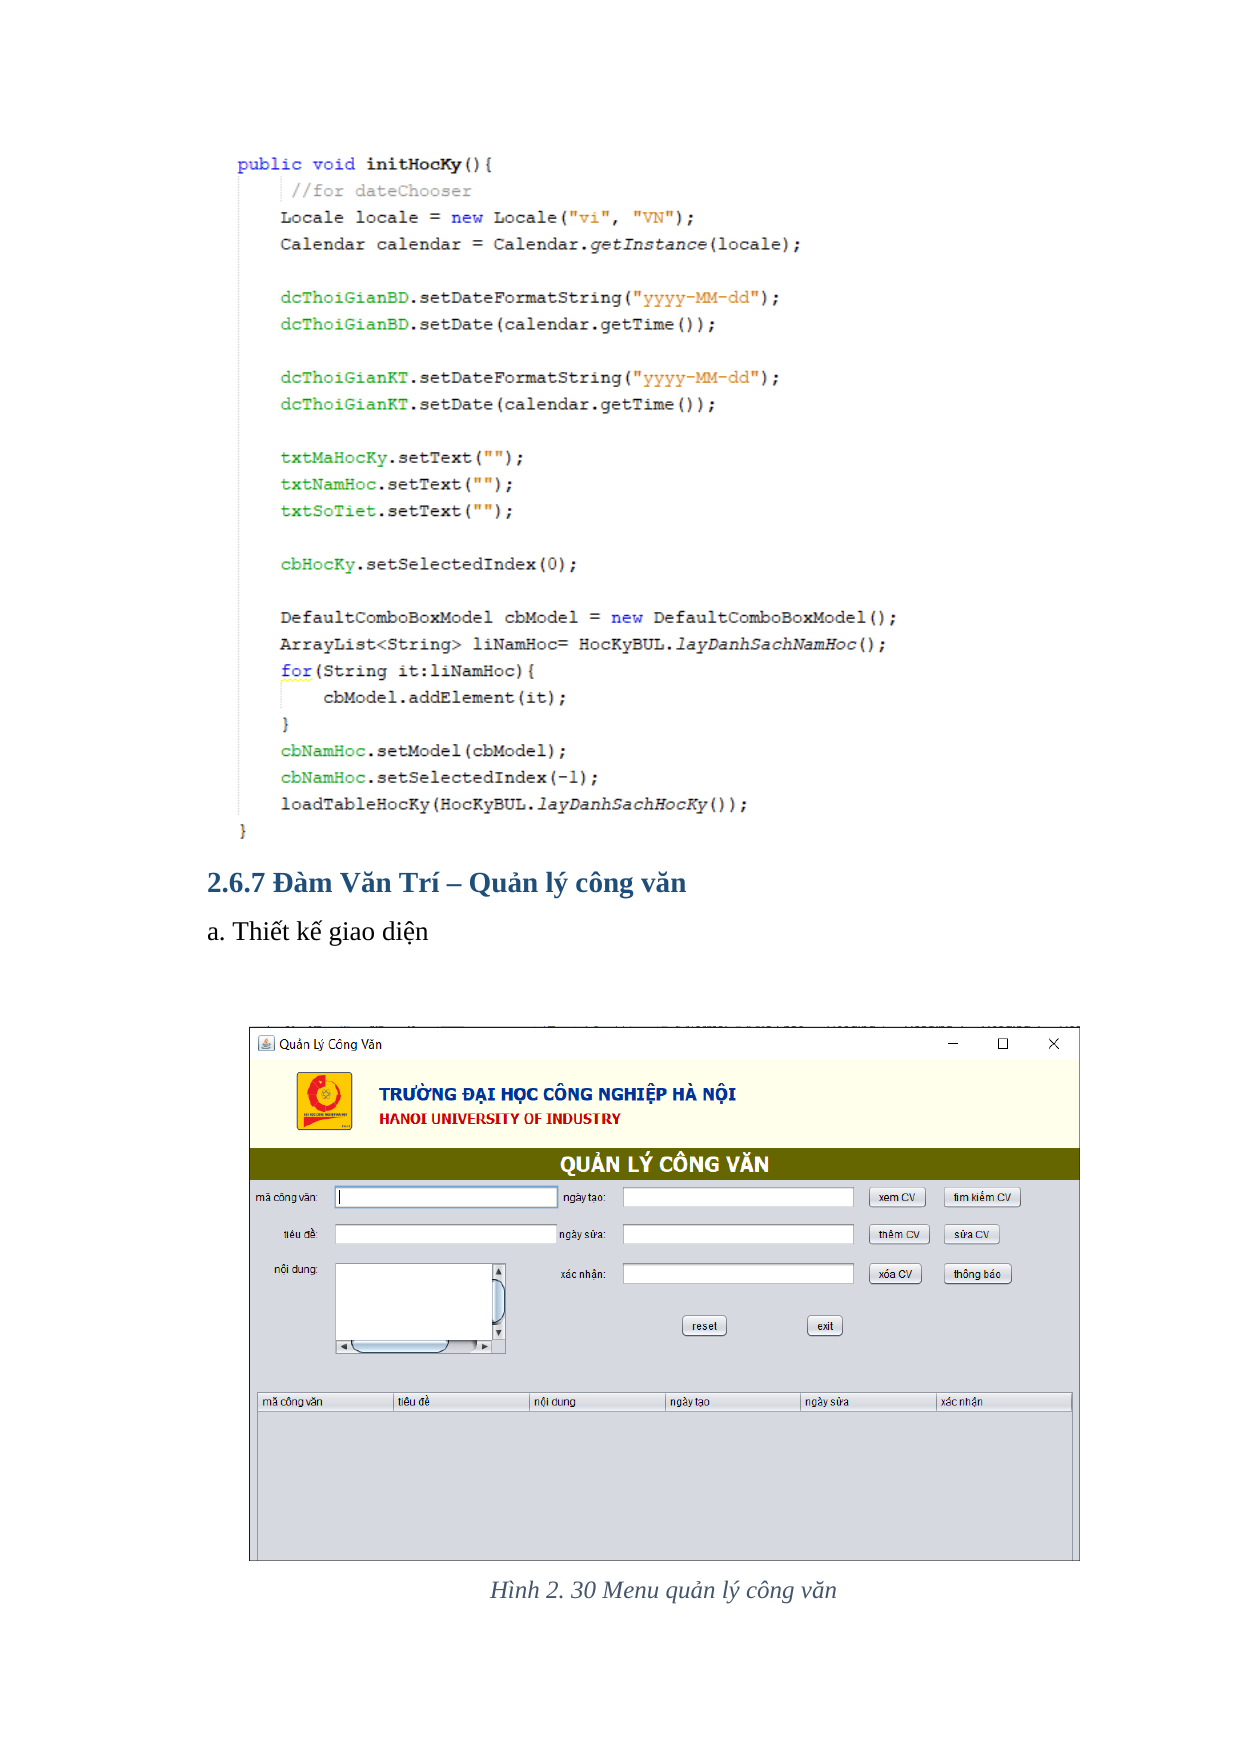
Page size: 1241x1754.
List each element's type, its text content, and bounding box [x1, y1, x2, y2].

subtitle 2.6.7 Đàm Văn Trí – Quản lý công văn [207, 865, 1122, 898]
picture [249, 1026, 1080, 1561]
text a. Thiết kế giao diện [207, 915, 1122, 946]
picture [206, 147, 1036, 847]
text Hình 2. 30 Menu quản lý công văn [207, 1575, 1122, 1603]
